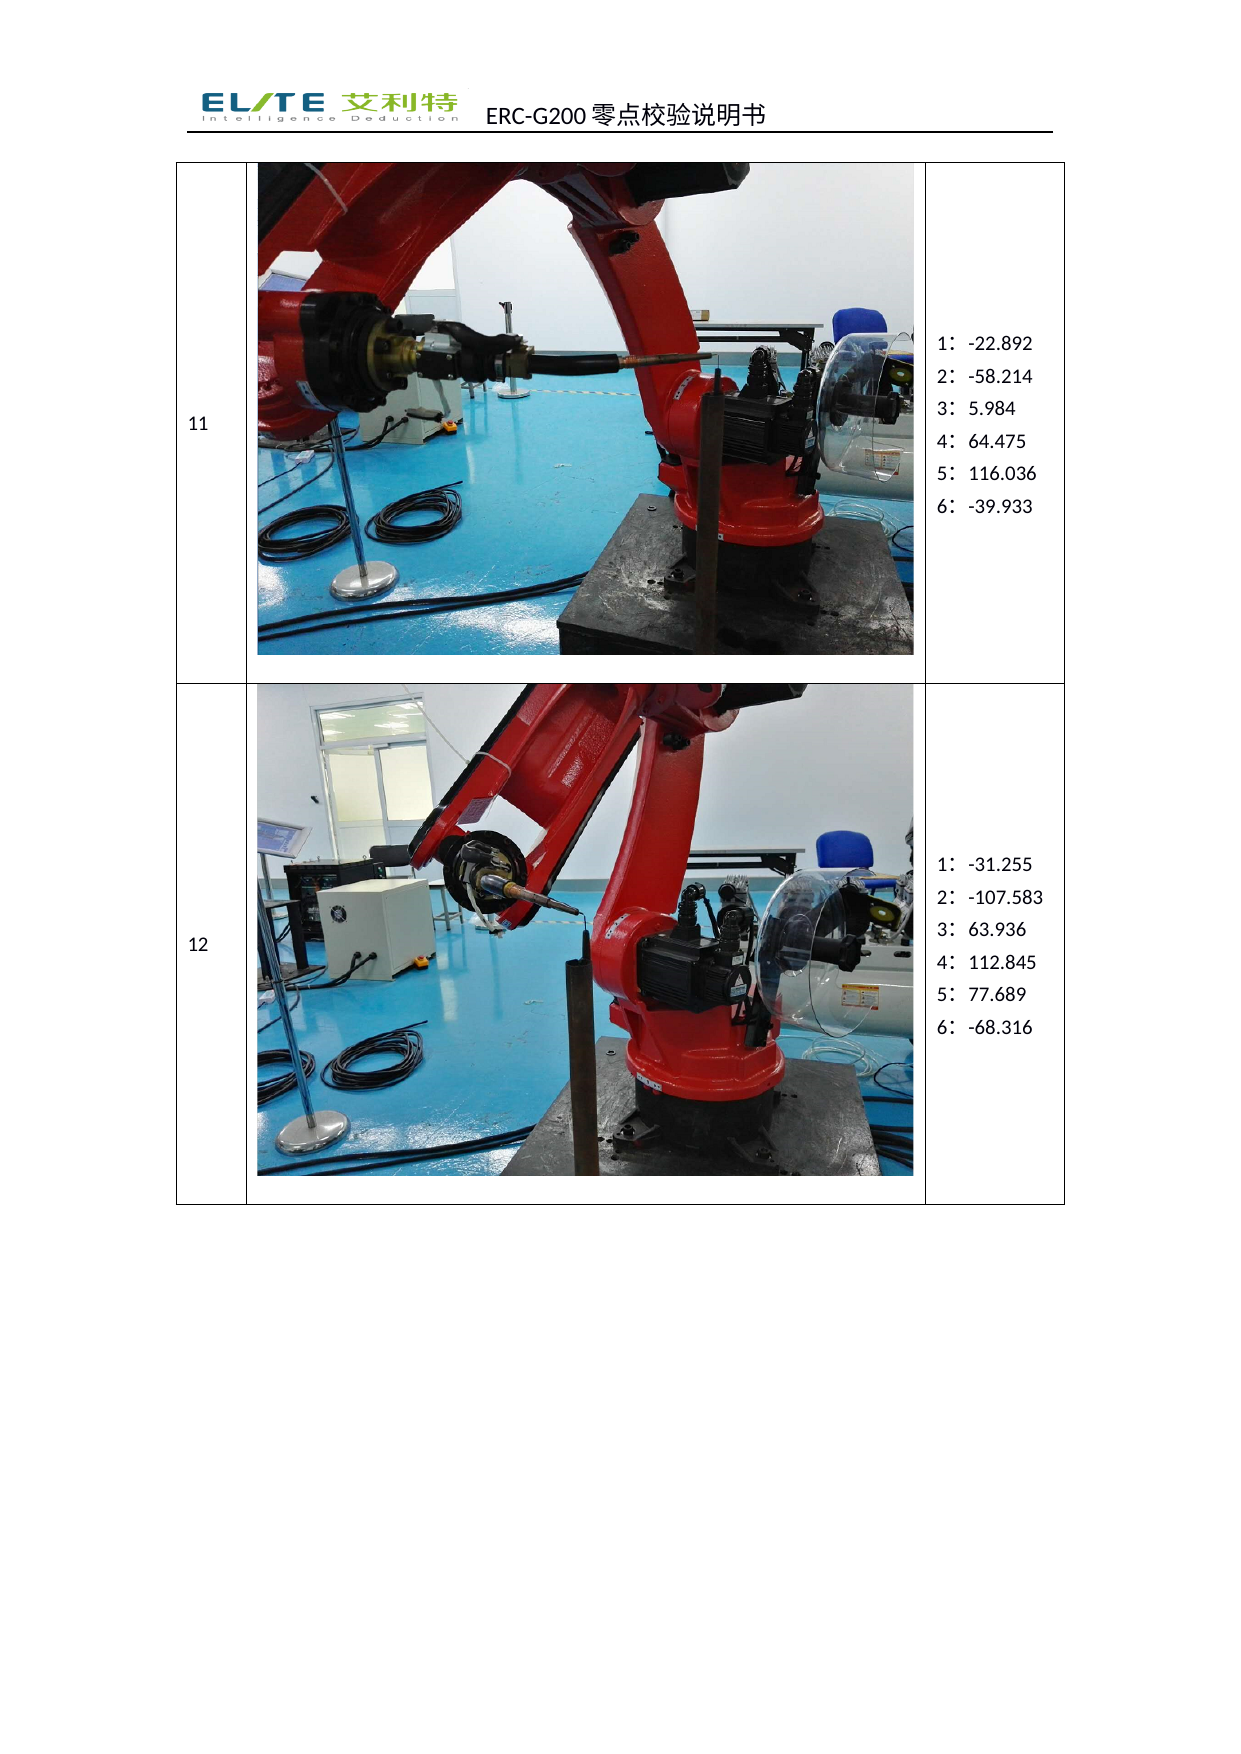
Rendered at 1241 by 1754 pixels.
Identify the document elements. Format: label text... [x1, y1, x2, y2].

table_cell [247, 163, 925, 683]
table_cell 12 [177, 684, 246, 1204]
table_cell 1：-22.892 2：-58.214 3：5.984 4：64.475 5：116.036 6：-39.933 [926, 163, 1064, 683]
table_cell [247, 684, 925, 1204]
picture [257, 684, 914, 1176]
table_cell 1：-31.255 2：-107.583 3：63.936 4：112.845 5：77.689 6：-68.316 [926, 684, 1064, 1204]
picture [257, 163, 914, 655]
table_cell 11 [177, 163, 246, 683]
picture [187, 88, 469, 124]
